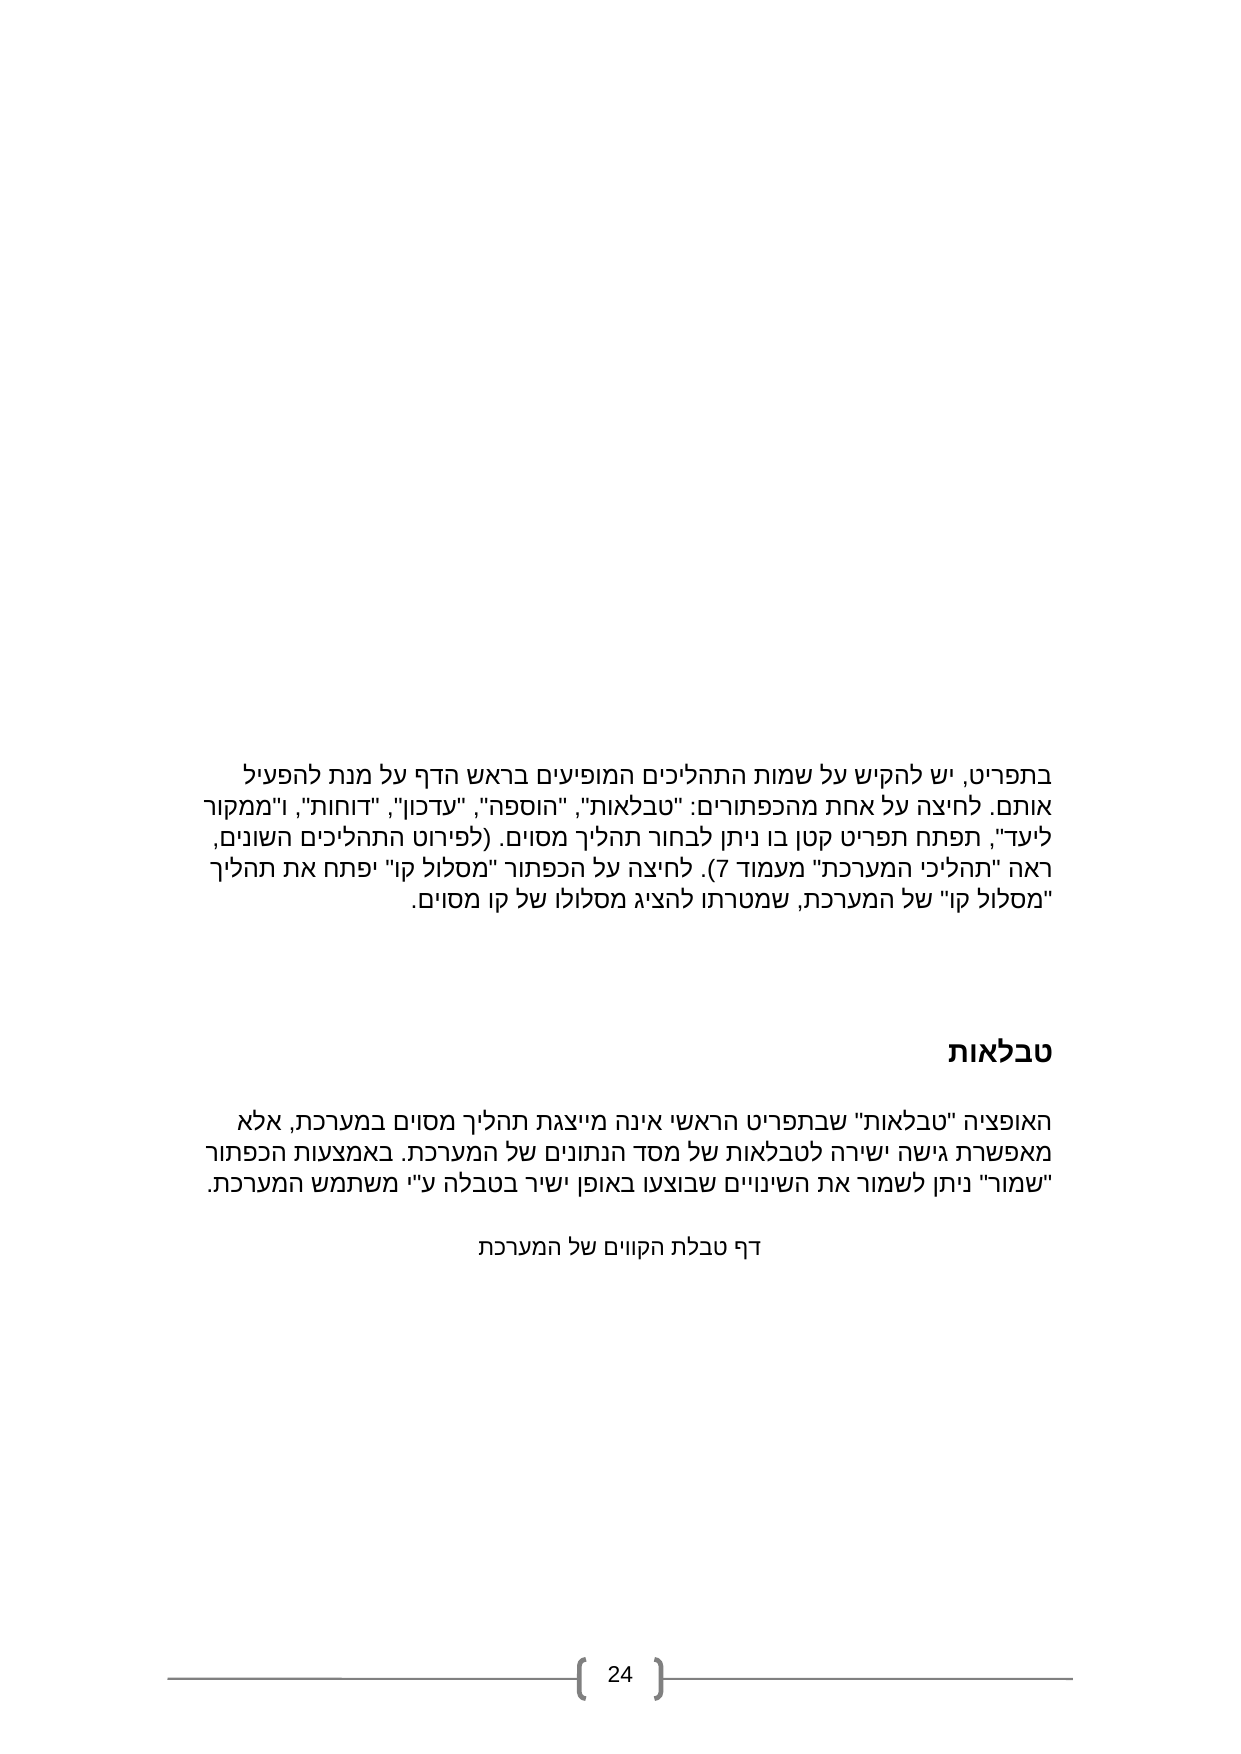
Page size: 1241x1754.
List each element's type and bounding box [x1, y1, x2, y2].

text [187, 150, 1053, 1260]
